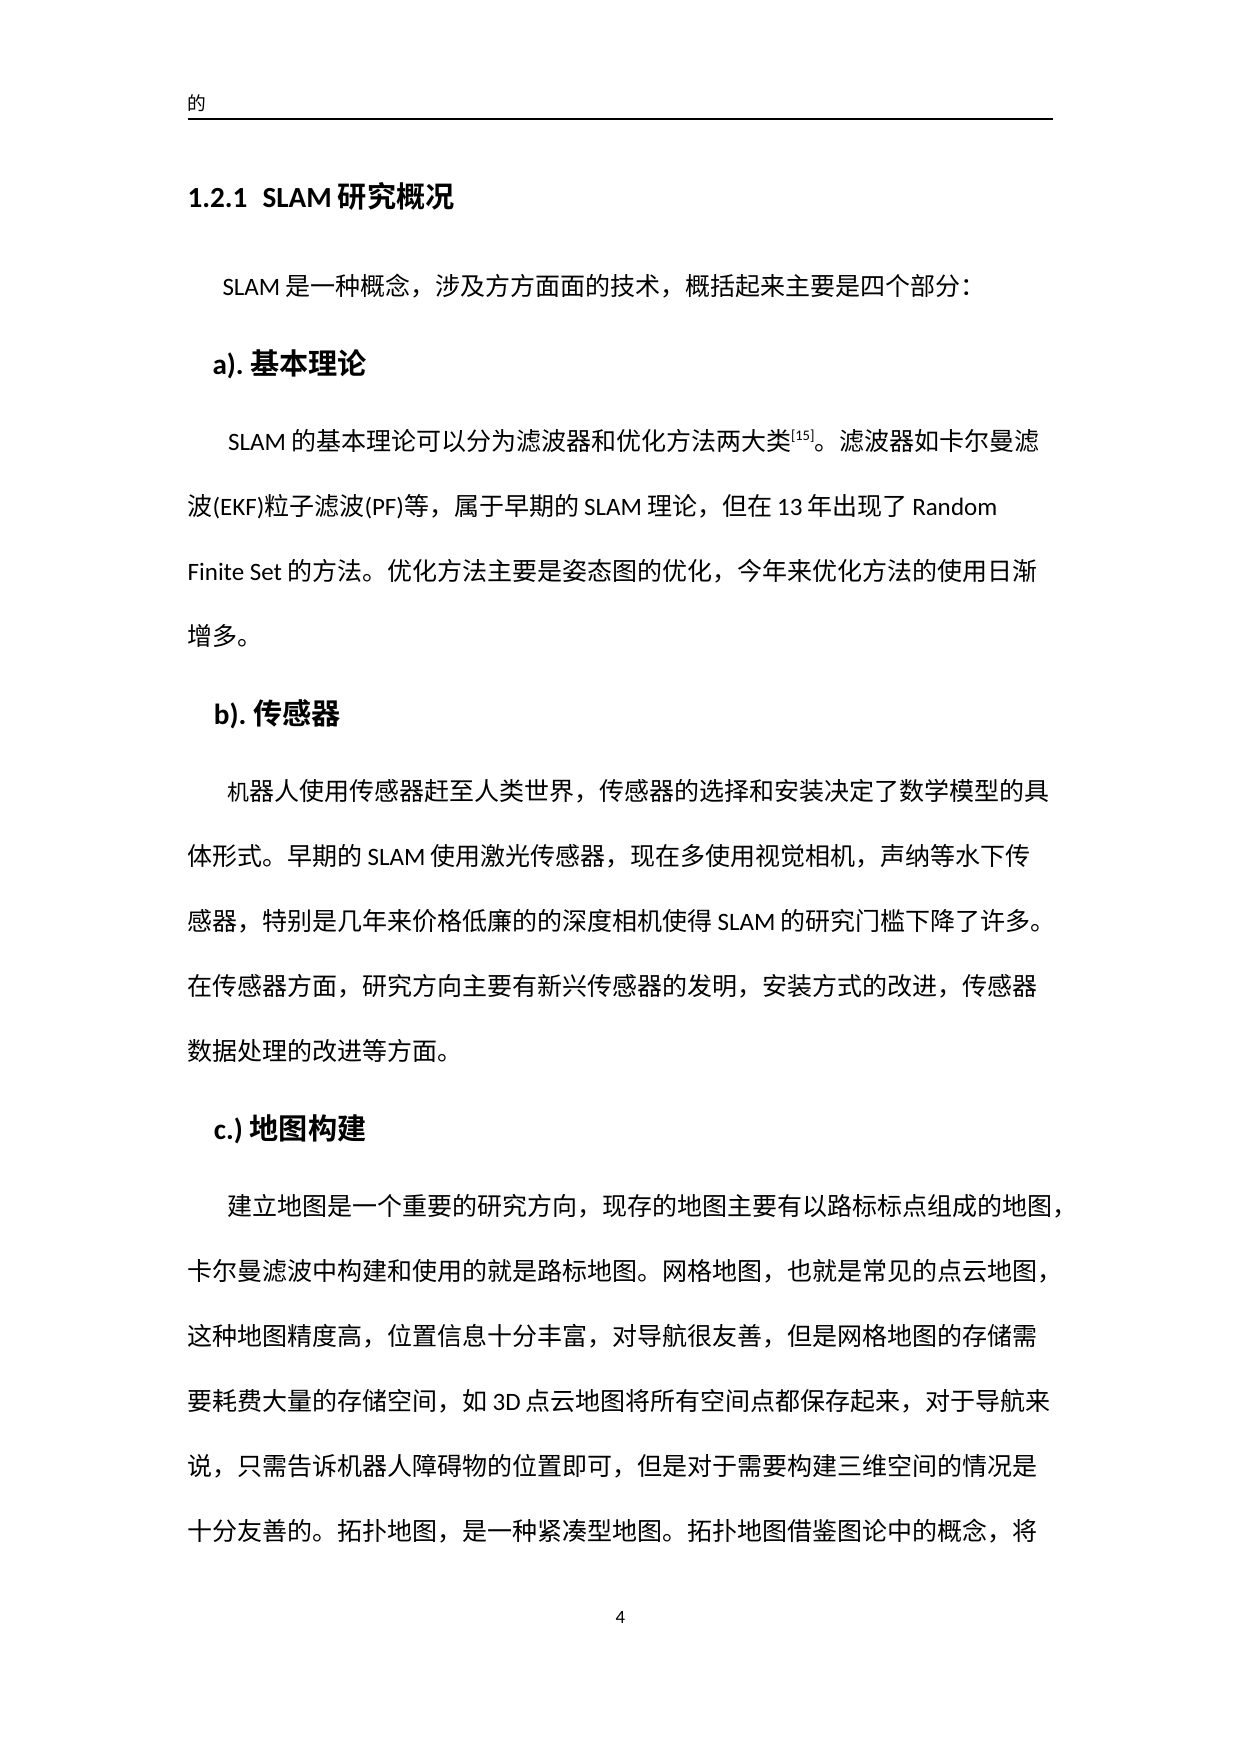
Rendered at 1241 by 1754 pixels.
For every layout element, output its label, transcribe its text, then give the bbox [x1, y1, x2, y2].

text b). 传感器 [187, 679, 1053, 744]
list SLAM研究概况 [187, 162, 1053, 227]
text SLAM是一种概念，涉及方方面面的技术，概括起来主要是四个部分： [187, 252, 1053, 317]
text a). 基本理论 [187, 329, 1053, 394]
text c.) 地图构建 [187, 1094, 1053, 1159]
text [187, 1172, 1053, 1562]
text 机器人使用传感器赶至人类世界，传感器的选择和安装决定了数学模型的具体形式。早期的SLAM使用激光传感器，现在多使用视觉相机，声纳等水下传感器，特别是几年来价格低廉的的深度相机使得SLAM的研究门槛下降了许多。在传感器方面，研究方向主要有新兴传感器的发明，安装方式的改进，传感器数据处理的改进等方面。 [187, 757, 1053, 1082]
text SLAM的基本理论可以分为滤波器和优化方法两大类[15]。滤波器如卡尔曼滤波(EKF)粒子滤波(PF)等，属于早期的SLAM理论，但在13年出现了Random Finite Set的方法。优化方法主要是姿态图的优化，今年来优化方法的使用日渐增多。 [187, 407, 1053, 667]
